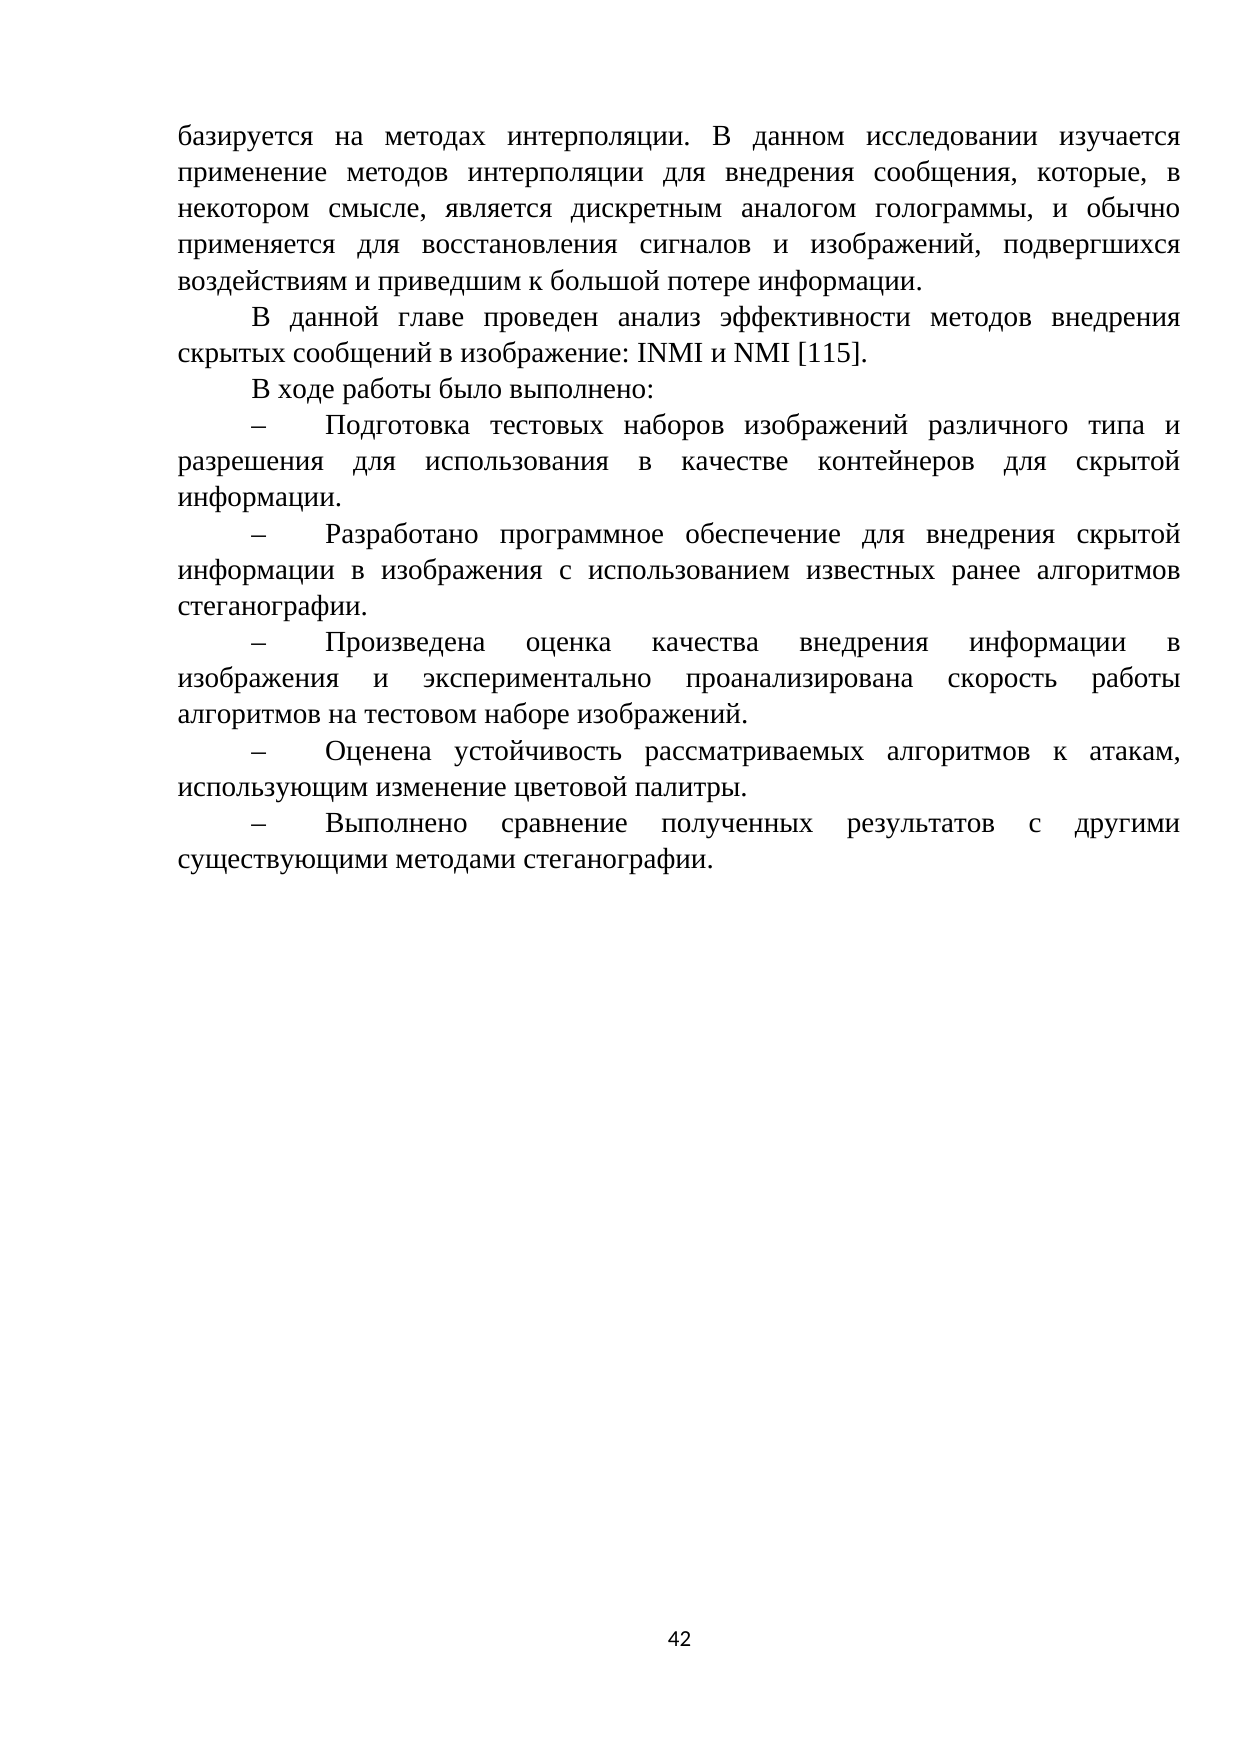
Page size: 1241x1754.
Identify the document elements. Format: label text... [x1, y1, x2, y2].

text В ходе работы было выполнено: [177, 371, 1181, 405]
list Оценена устойчивость рассматриваемых алгоритмов к атакам, использующим изменение цветовой палитры. [177, 733, 1181, 802]
list Разработано программное обеспечение для внедрения скрытой информации в изображения с использованием известных ранее алгоритмов стеганографии. [177, 516, 1181, 622]
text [177, 118, 1181, 296]
list Произведена оценка качества внедрения информации в изображения и экспериментально проанализирована скорость работы алгоритмов на тестовом наборе изображений. [177, 624, 1181, 730]
text В данной главе проведен анализ эффективности методов внедрения скрытых сообщений в изображение: INMI и NMI [115]. [177, 299, 1181, 368]
list Выполнено сравнение полученных результатов с другими существующими методами стеганографии. [177, 805, 1181, 874]
list Подготовка тестовых наборов изображений различного типа и разрешения для использования в качестве контейнеров для скрытой информации. [177, 407, 1181, 513]
